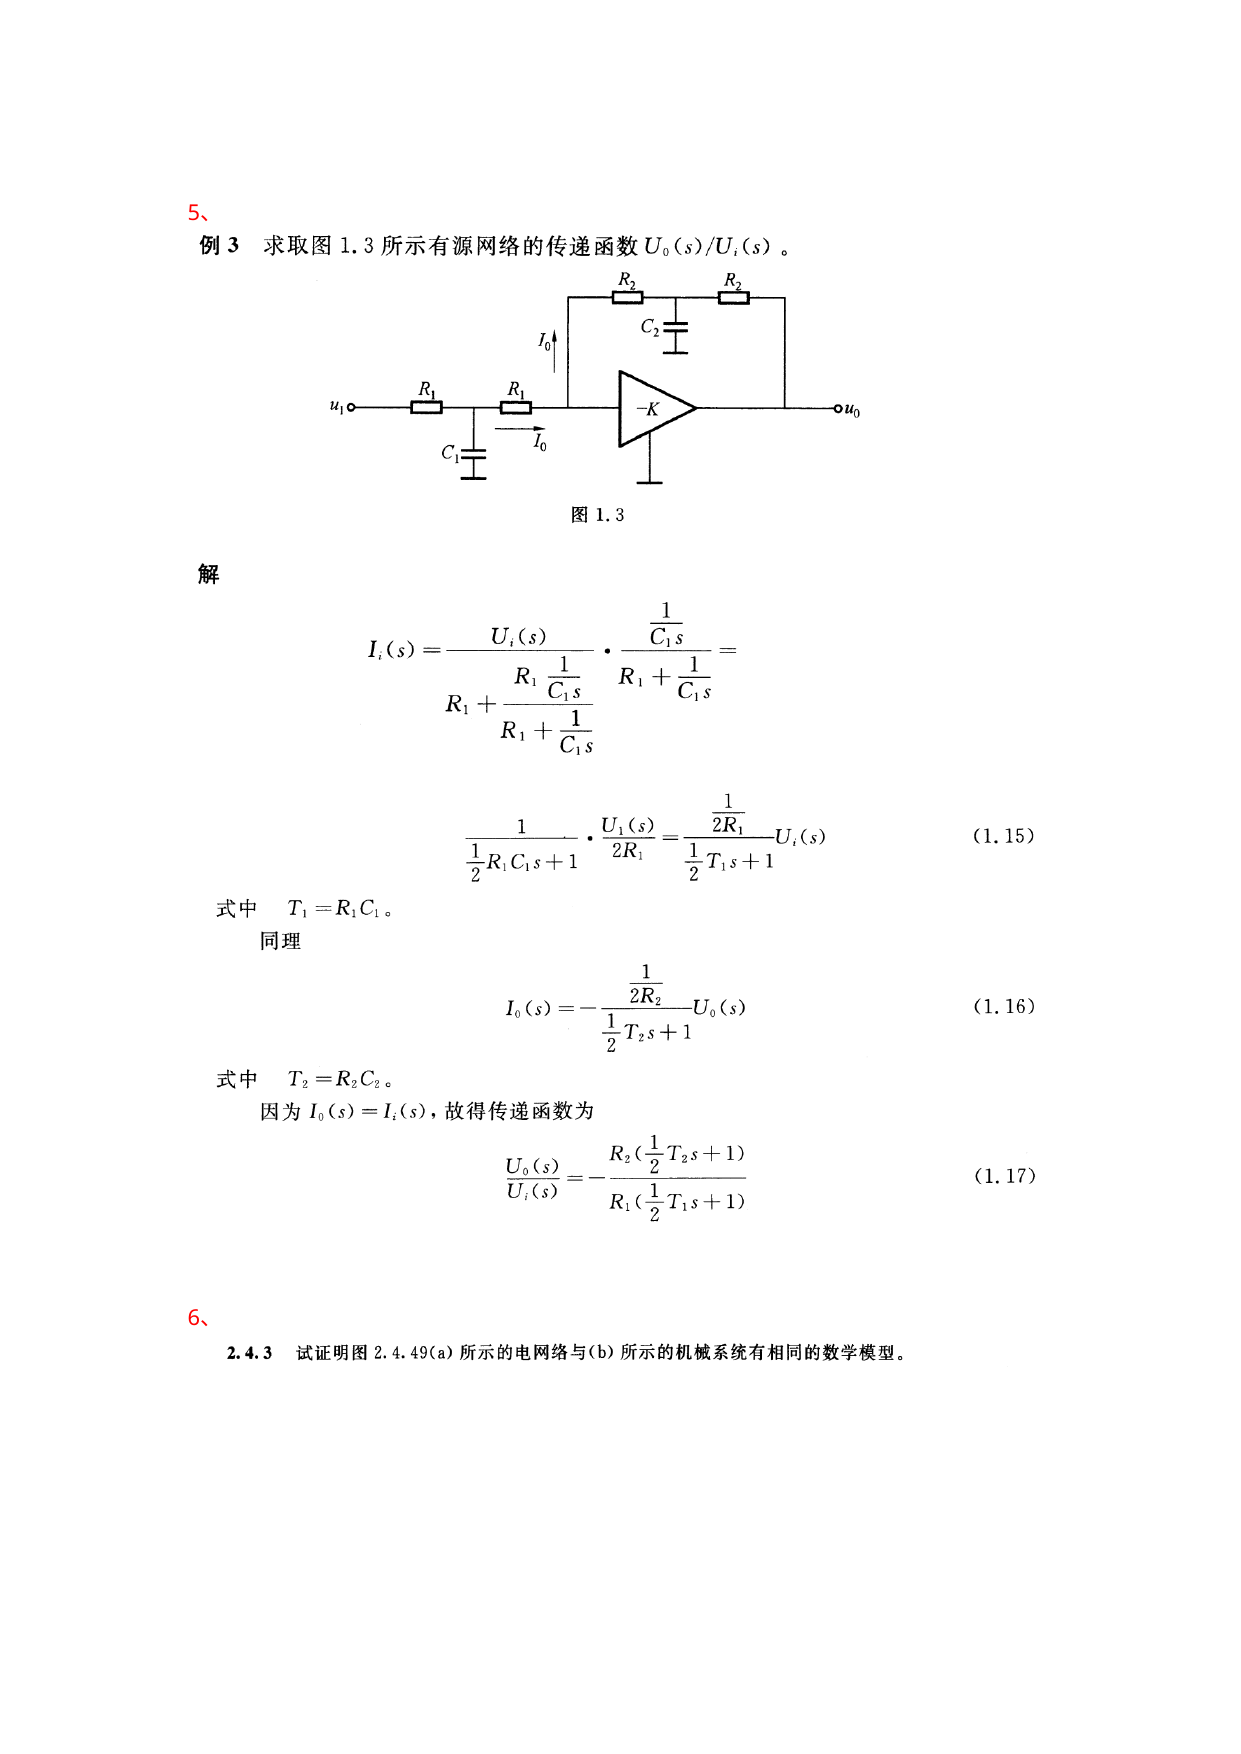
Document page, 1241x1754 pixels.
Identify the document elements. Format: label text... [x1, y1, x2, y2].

picture [187, 779, 1053, 1224]
text 5、 [187, 194, 1053, 227]
text 6、 [187, 1299, 1053, 1332]
picture [187, 1332, 1053, 1371]
picture [187, 552, 1053, 757]
picture [187, 227, 1053, 524]
